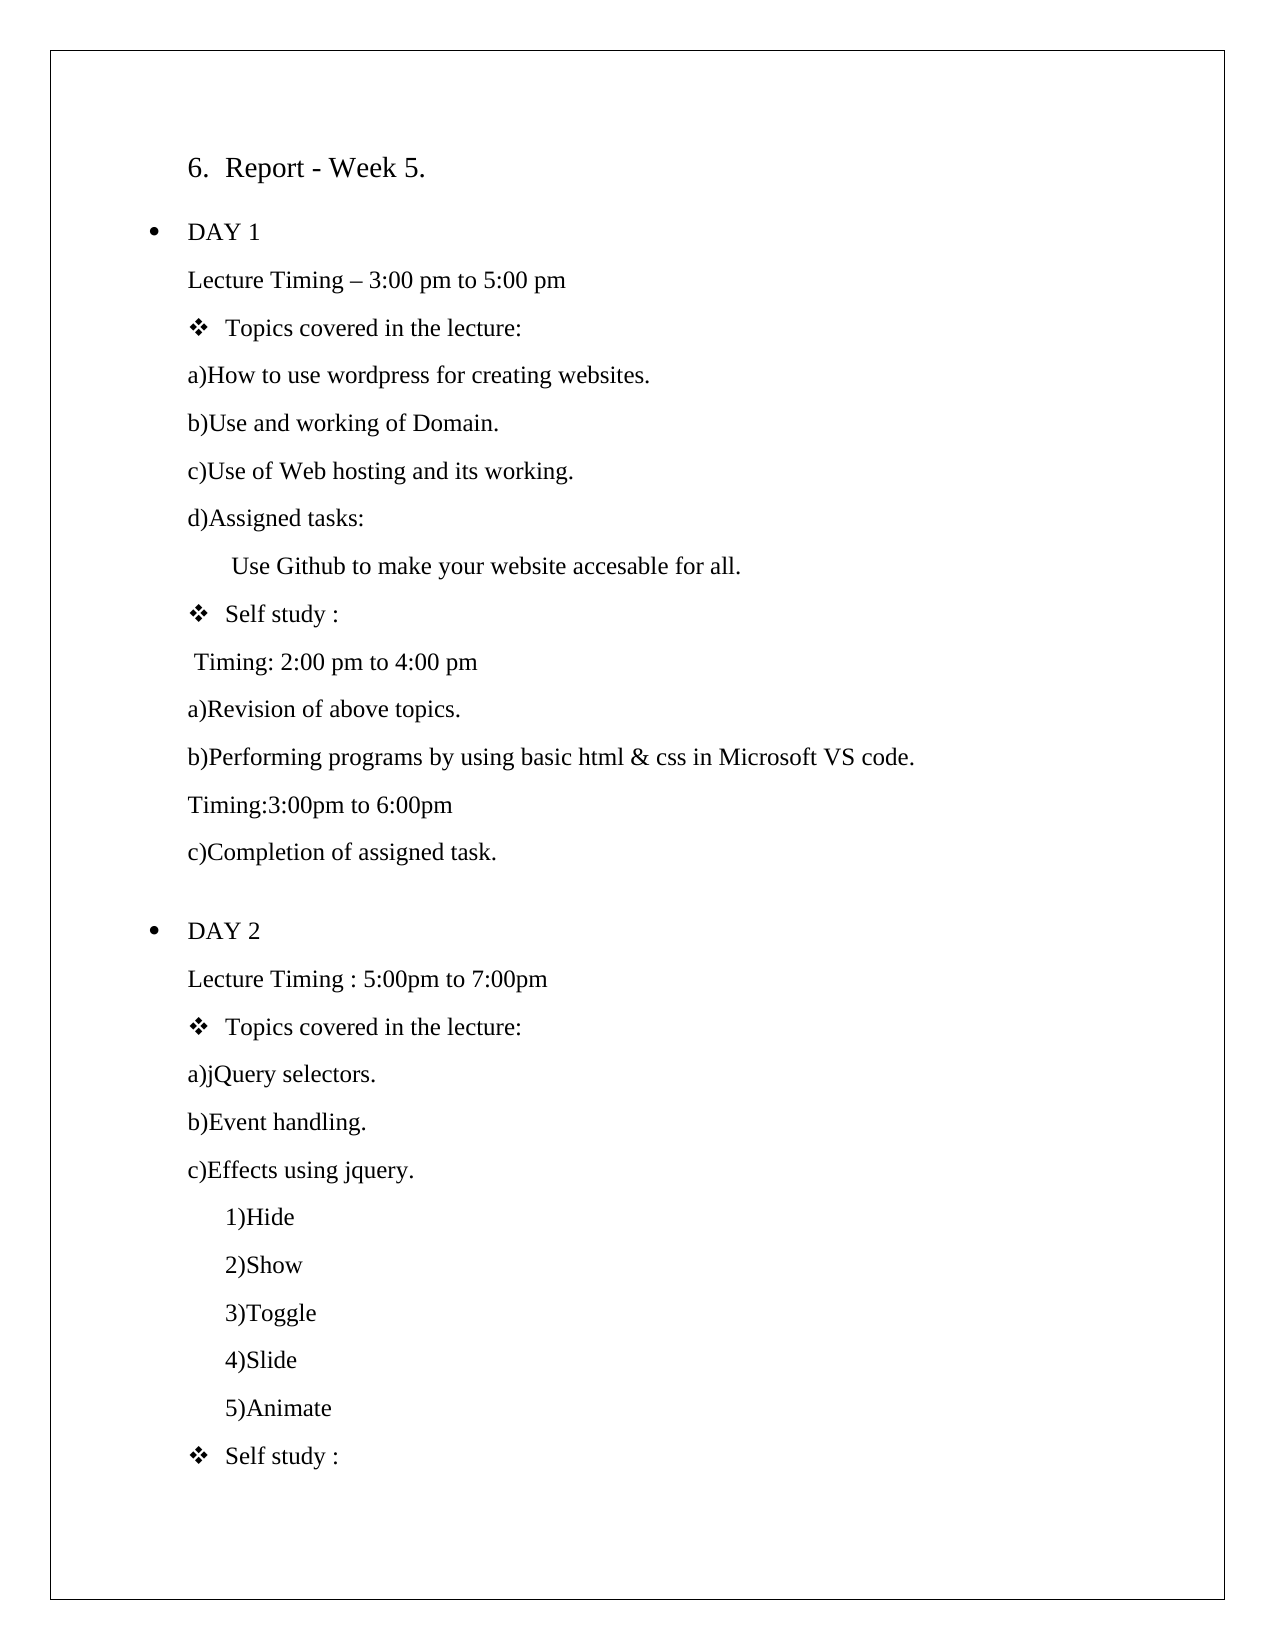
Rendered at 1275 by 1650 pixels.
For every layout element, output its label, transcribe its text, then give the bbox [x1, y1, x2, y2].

text Use Github to make your website accesable for all. [187, 551, 1125, 580]
text b)Use and working of Domain. [187, 408, 1125, 437]
text 4)Slide [187, 1346, 1125, 1374]
text Timing: 2:00 pm to 4:00 pm [150, 647, 1125, 675]
list Report - Week 5. [187, 150, 1125, 183]
text 3)Toggle [187, 1298, 1125, 1327]
list DAY 2 [150, 916, 1125, 945]
list DAY 1 [150, 217, 1125, 246]
list Timing:3:00pm to 6:00pm [187, 790, 1125, 818]
text c)Effects using jquery. [187, 1155, 1125, 1183]
text 2)Show [187, 1250, 1125, 1279]
text 1)Hide [187, 1202, 1125, 1231]
list Self study : [187, 1441, 1125, 1470]
list Topics covered in the lecture: [187, 1012, 1125, 1040]
list Topics covered in the lecture: [187, 313, 1125, 341]
text b)Performing programs by using basic html & css in Microsoft VS code. [187, 742, 1125, 771]
text a)How to use wordpress for creating websites. [187, 360, 1125, 389]
text d)Assigned tasks: [187, 503, 1125, 532]
list Self study : [187, 599, 1125, 628]
text 5)Animate [187, 1393, 1125, 1422]
text Lecture Timing – 3:00 pm to 5:00 pm [187, 265, 1125, 294]
text Lecture Timing : 5:00pm to 7:00pm [150, 964, 1125, 993]
text c)Use of Web hosting and its working. [187, 456, 1125, 484]
text b)Event handling. [187, 1107, 1125, 1136]
text a)Revision of above topics. [150, 694, 1125, 723]
text c)Completion of assigned task. [150, 837, 1125, 866]
text a)jQuery selectors. [187, 1059, 1125, 1088]
